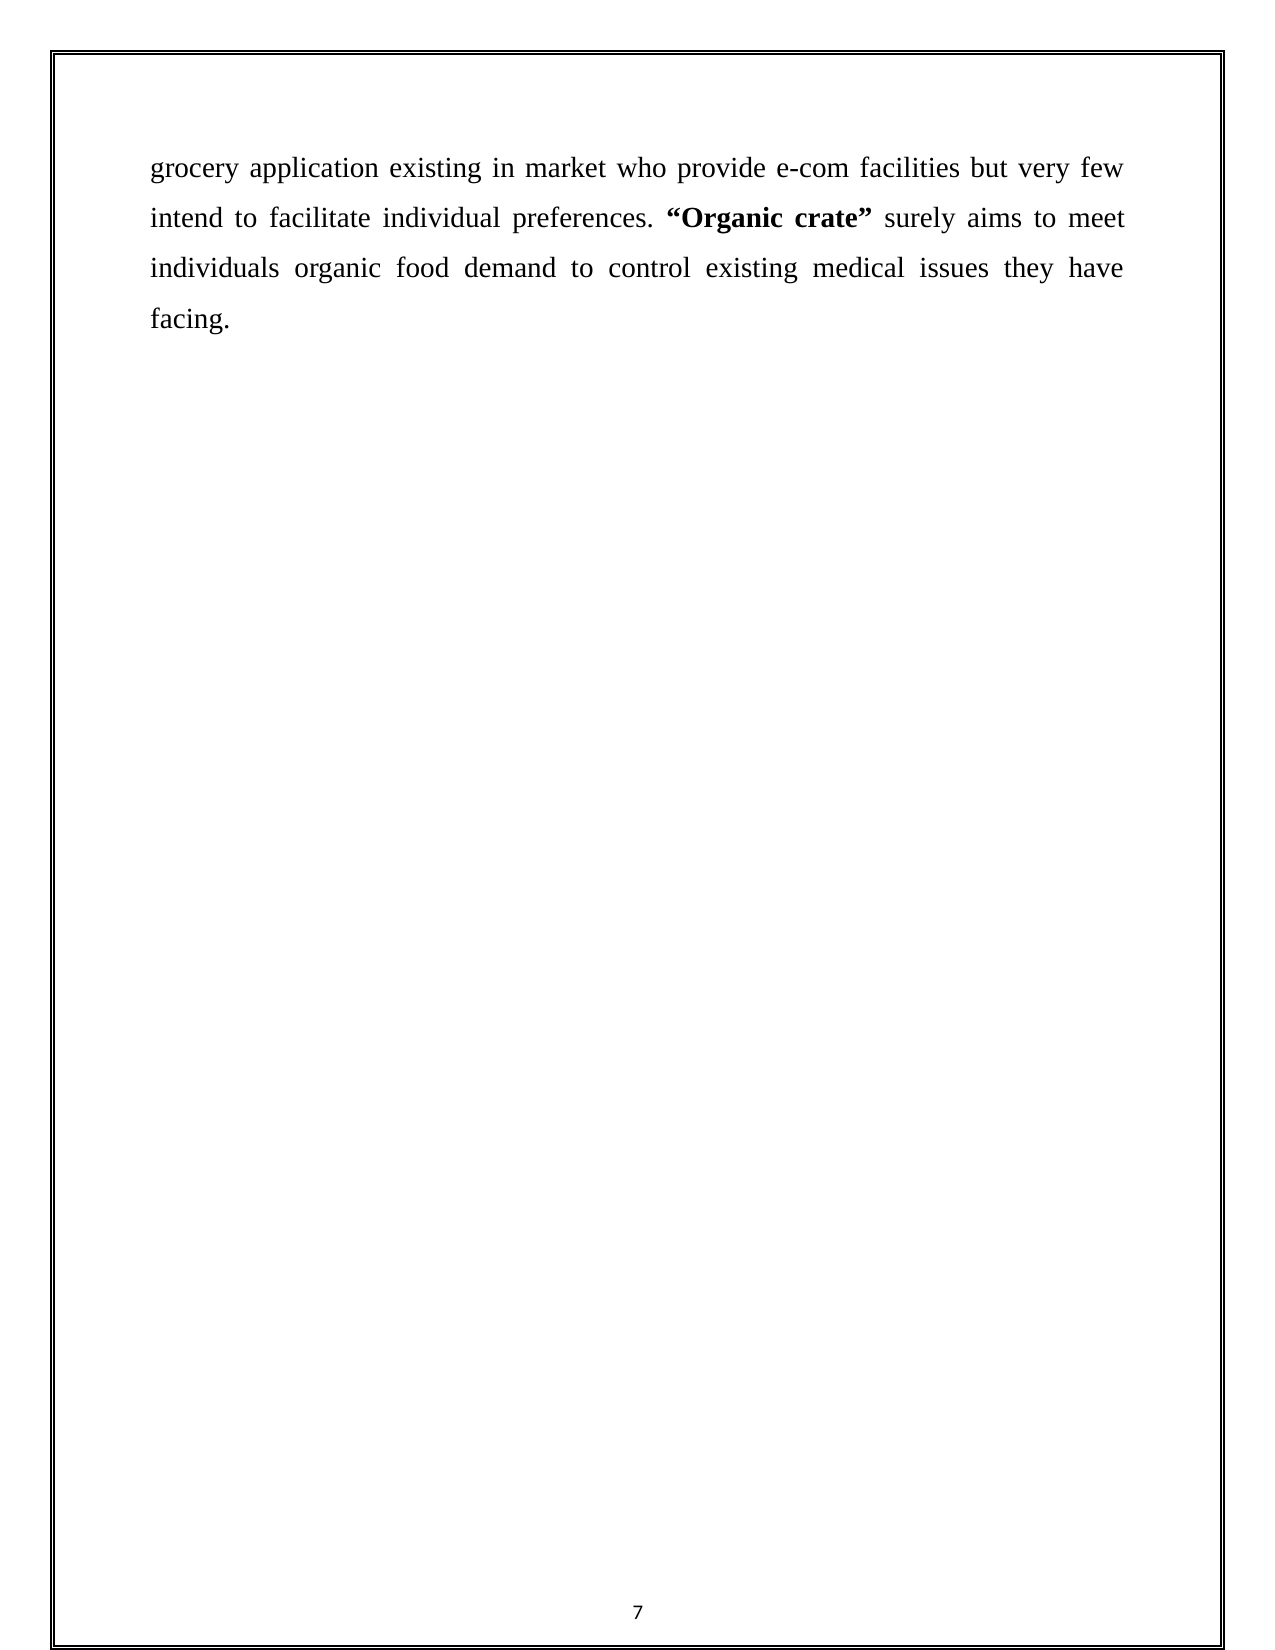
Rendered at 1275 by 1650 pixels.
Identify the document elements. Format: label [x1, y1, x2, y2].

text [150, 150, 1125, 334]
